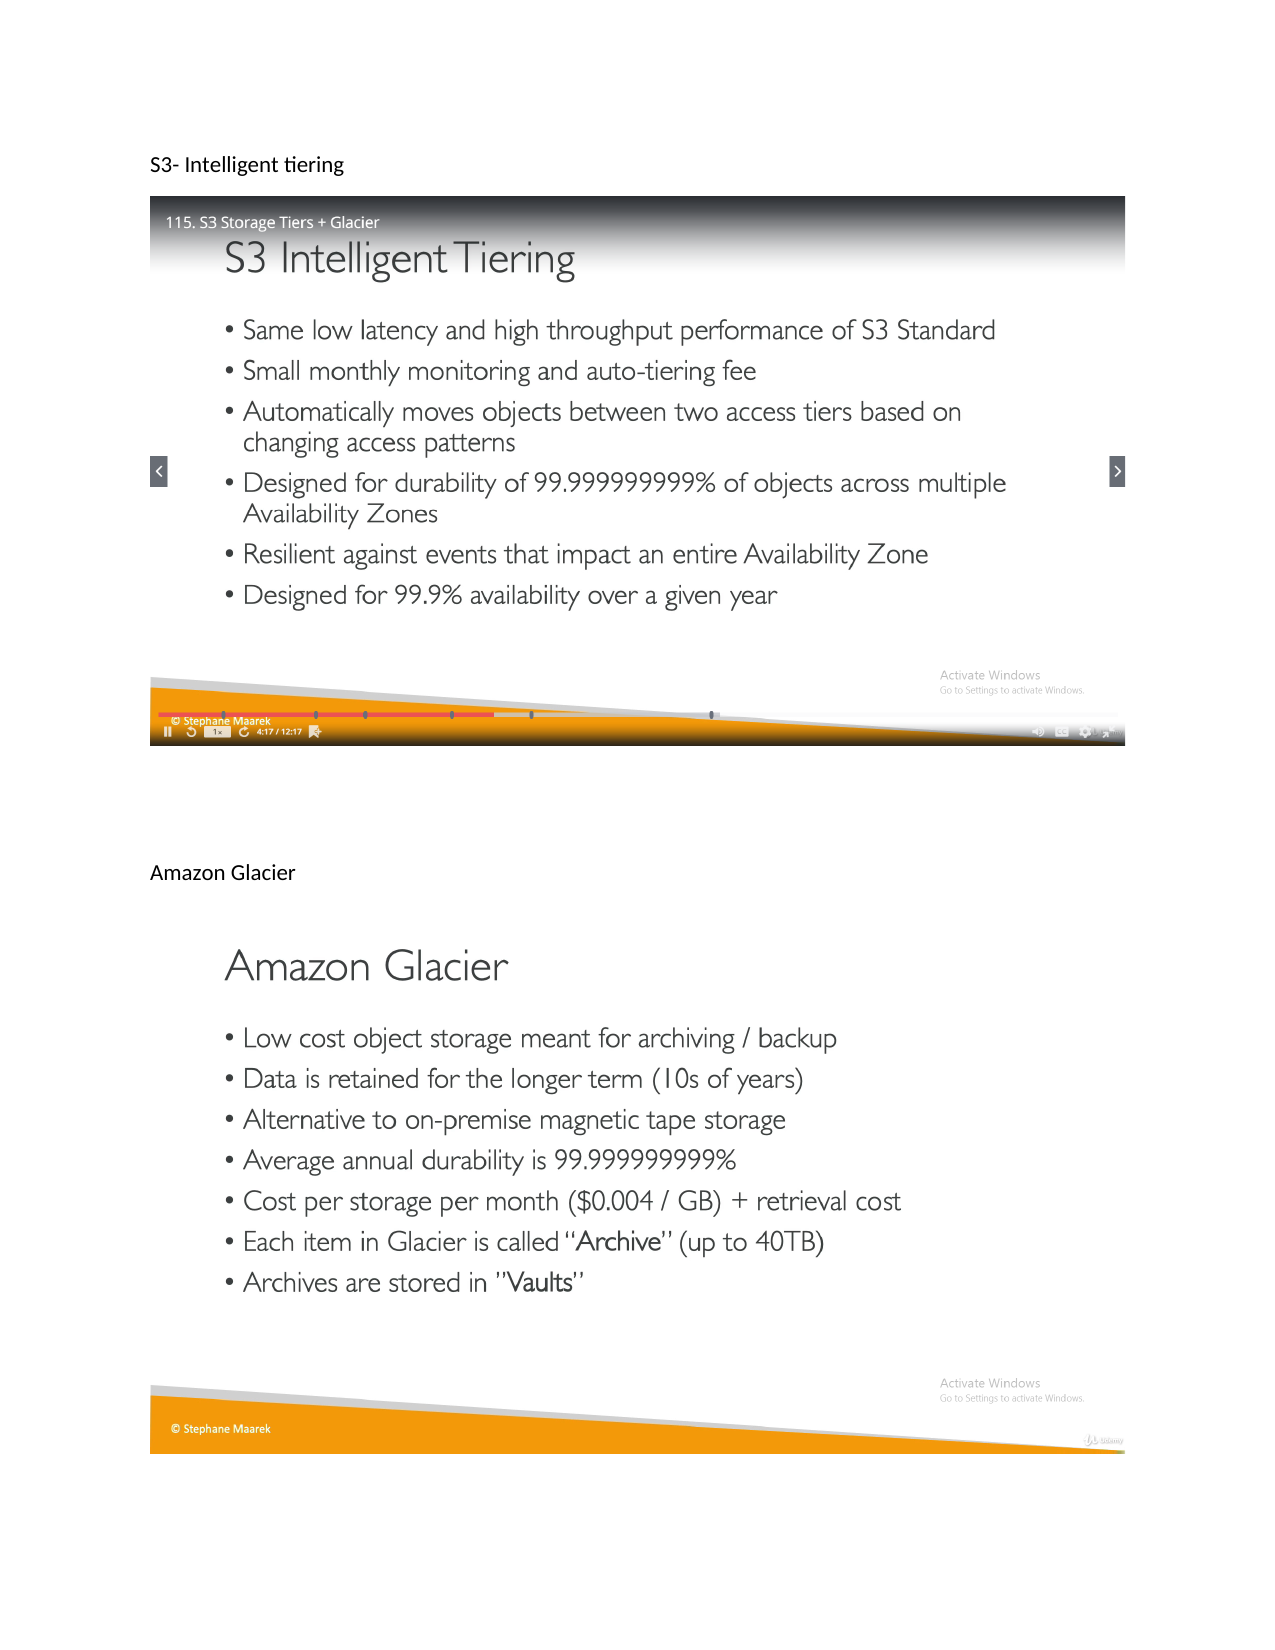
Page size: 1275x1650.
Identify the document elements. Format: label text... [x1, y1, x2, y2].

picture [150, 904, 1125, 1454]
text Amazon Glacier [150, 858, 1125, 886]
picture [150, 196, 1125, 746]
text S3- Intelligent tiering [150, 150, 1125, 178]
